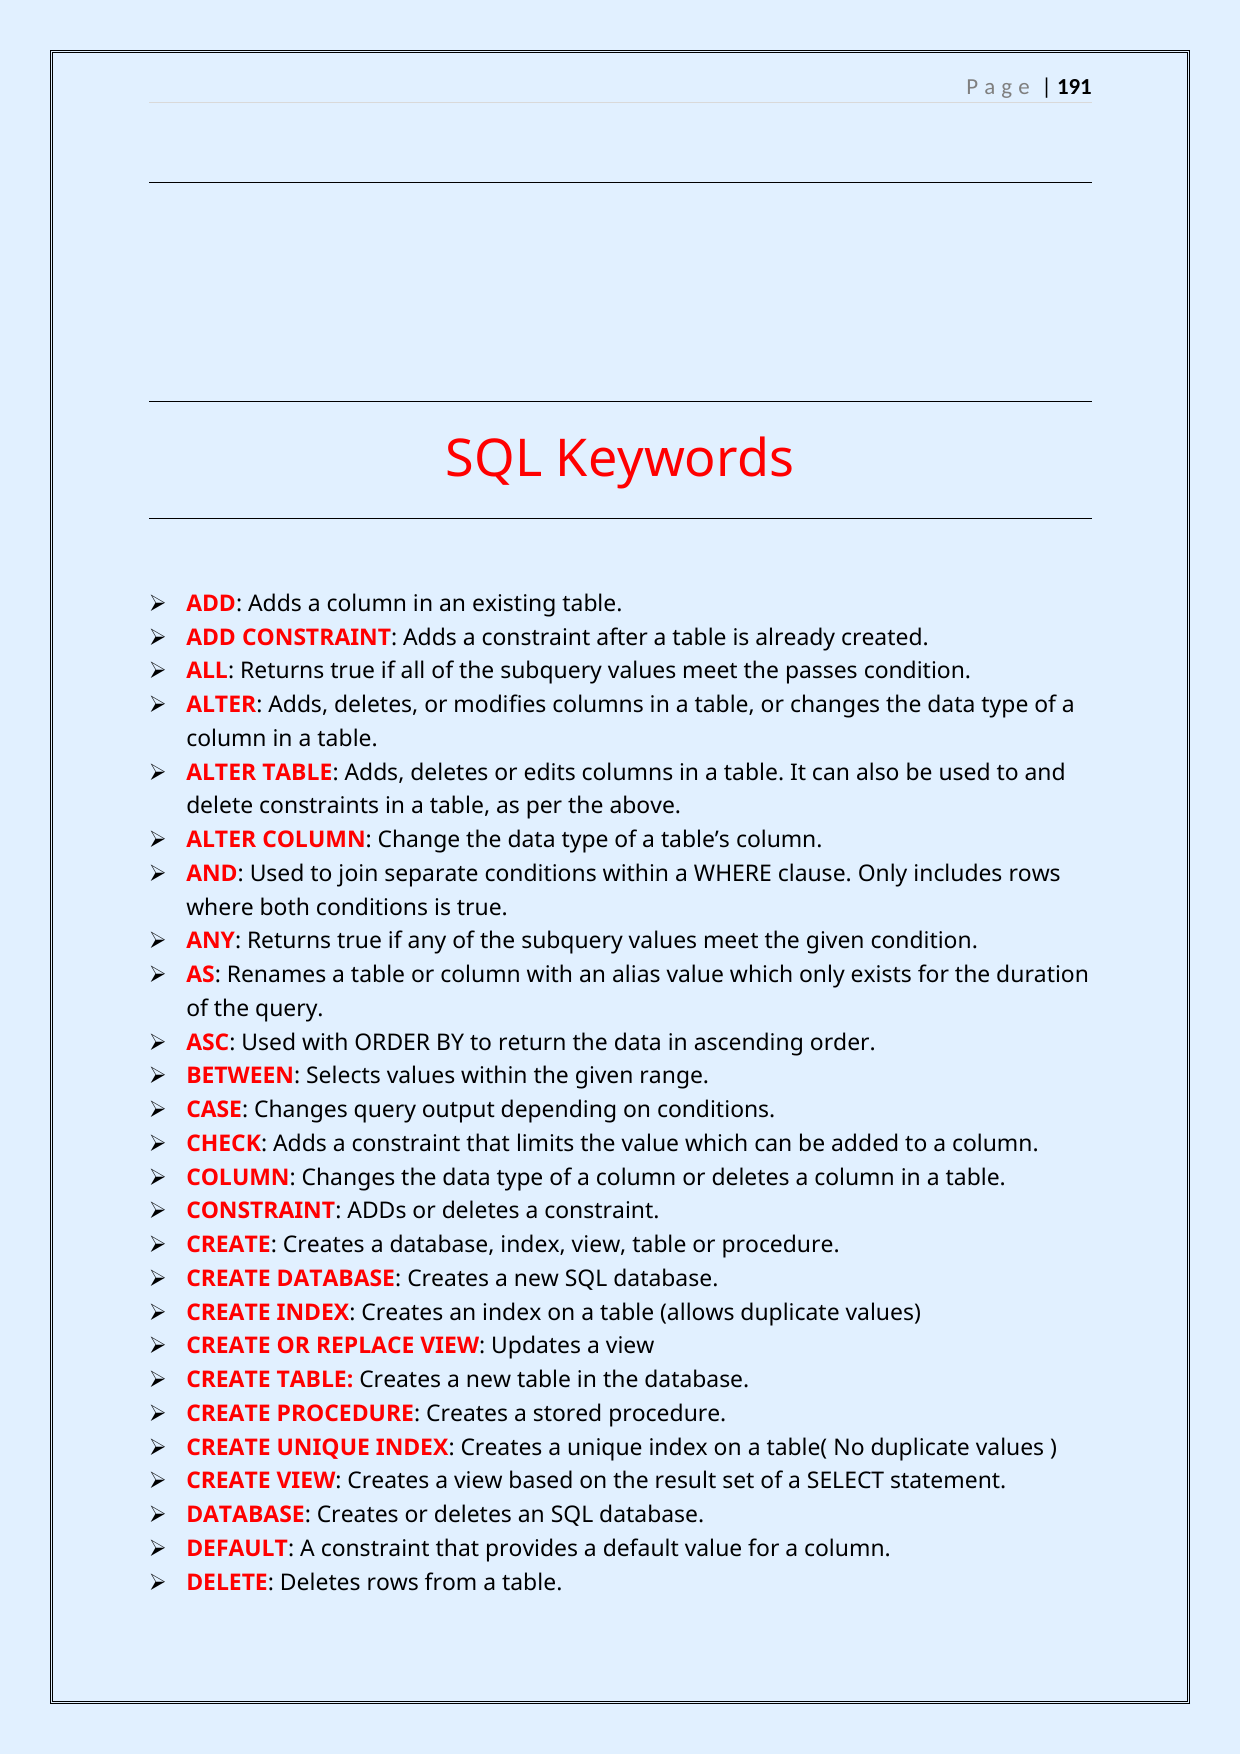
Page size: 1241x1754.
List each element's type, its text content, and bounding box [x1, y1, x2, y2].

text SQL Keywords [148, 420, 1092, 491]
list CREATE OR REPLACE VIEW: Updates a view [148, 1329, 1092, 1360]
list BETWEEN: Selects values within the given range. [148, 1059, 1092, 1090]
list ADD: Adds a column in an existing table. [148, 587, 1092, 618]
list ALTER TABLE: Adds, deletes or edits columns in a table. It can also be used to and delete constraints in a table, as per the above. [148, 755, 1092, 820]
list ASC: Used with ORDER BY to return the data in ascending order. [148, 1025, 1092, 1057]
list COLUMN: Changes the data type of a column or deletes a column in a table. [148, 1160, 1092, 1192]
list DEFAULT: A constraint that provides a default value for a column. [148, 1532, 1092, 1563]
list CHECK: Adds a constraint that limits the value which can be added to a column. [148, 1127, 1092, 1158]
list ALTER: Adds, deletes, or modifies columns in a table, or changes the data type of a column in a table. [148, 688, 1092, 753]
list CASE: Changes query output depending on conditions. [148, 1093, 1092, 1124]
list CREATE PROCEDURE: Creates a stored procedure. [148, 1397, 1092, 1428]
list ALTER COLUMN: Change the data type of a table’s column. [148, 823, 1092, 854]
list CREATE UNIQUE INDEX: Creates a unique index on a table( No duplicate values ) [148, 1430, 1092, 1462]
list CREATE TABLE: Creates a new table in the database. [148, 1363, 1092, 1394]
list AND: Used to join separate conditions within a WHERE clause. Only includes rows where both conditions is true. [148, 857, 1092, 922]
list CREATE: Creates a database, index, view, table or procedure. [148, 1228, 1092, 1259]
list ANY: Returns true if any of the subquery values meet the given condition. [148, 924, 1092, 955]
list CREATE DATABASE: Creates a new SQL database. [148, 1262, 1092, 1293]
list CREATE VIEW: Creates a view based on the result set of a SELECT statement. [148, 1464, 1092, 1495]
list AS: Renames a table or column with an alias value which only exists for the duration of the query. [148, 958, 1092, 1023]
list CREATE INDEX: Creates an index on a table (allows duplicate values) [148, 1295, 1092, 1327]
list ALL: Returns true if all of the subquery values meet the passes condition. [148, 654, 1092, 685]
list CONSTRAINT: ADDs or deletes a constraint. [148, 1194, 1092, 1225]
list DELETE: Deletes rows from a table. [148, 1565, 1092, 1597]
list DATABASE: Creates or deletes an SQL database. [148, 1498, 1092, 1529]
list ADD CONSTRAINT: Adds a constraint after a table is already created. [148, 620, 1092, 652]
